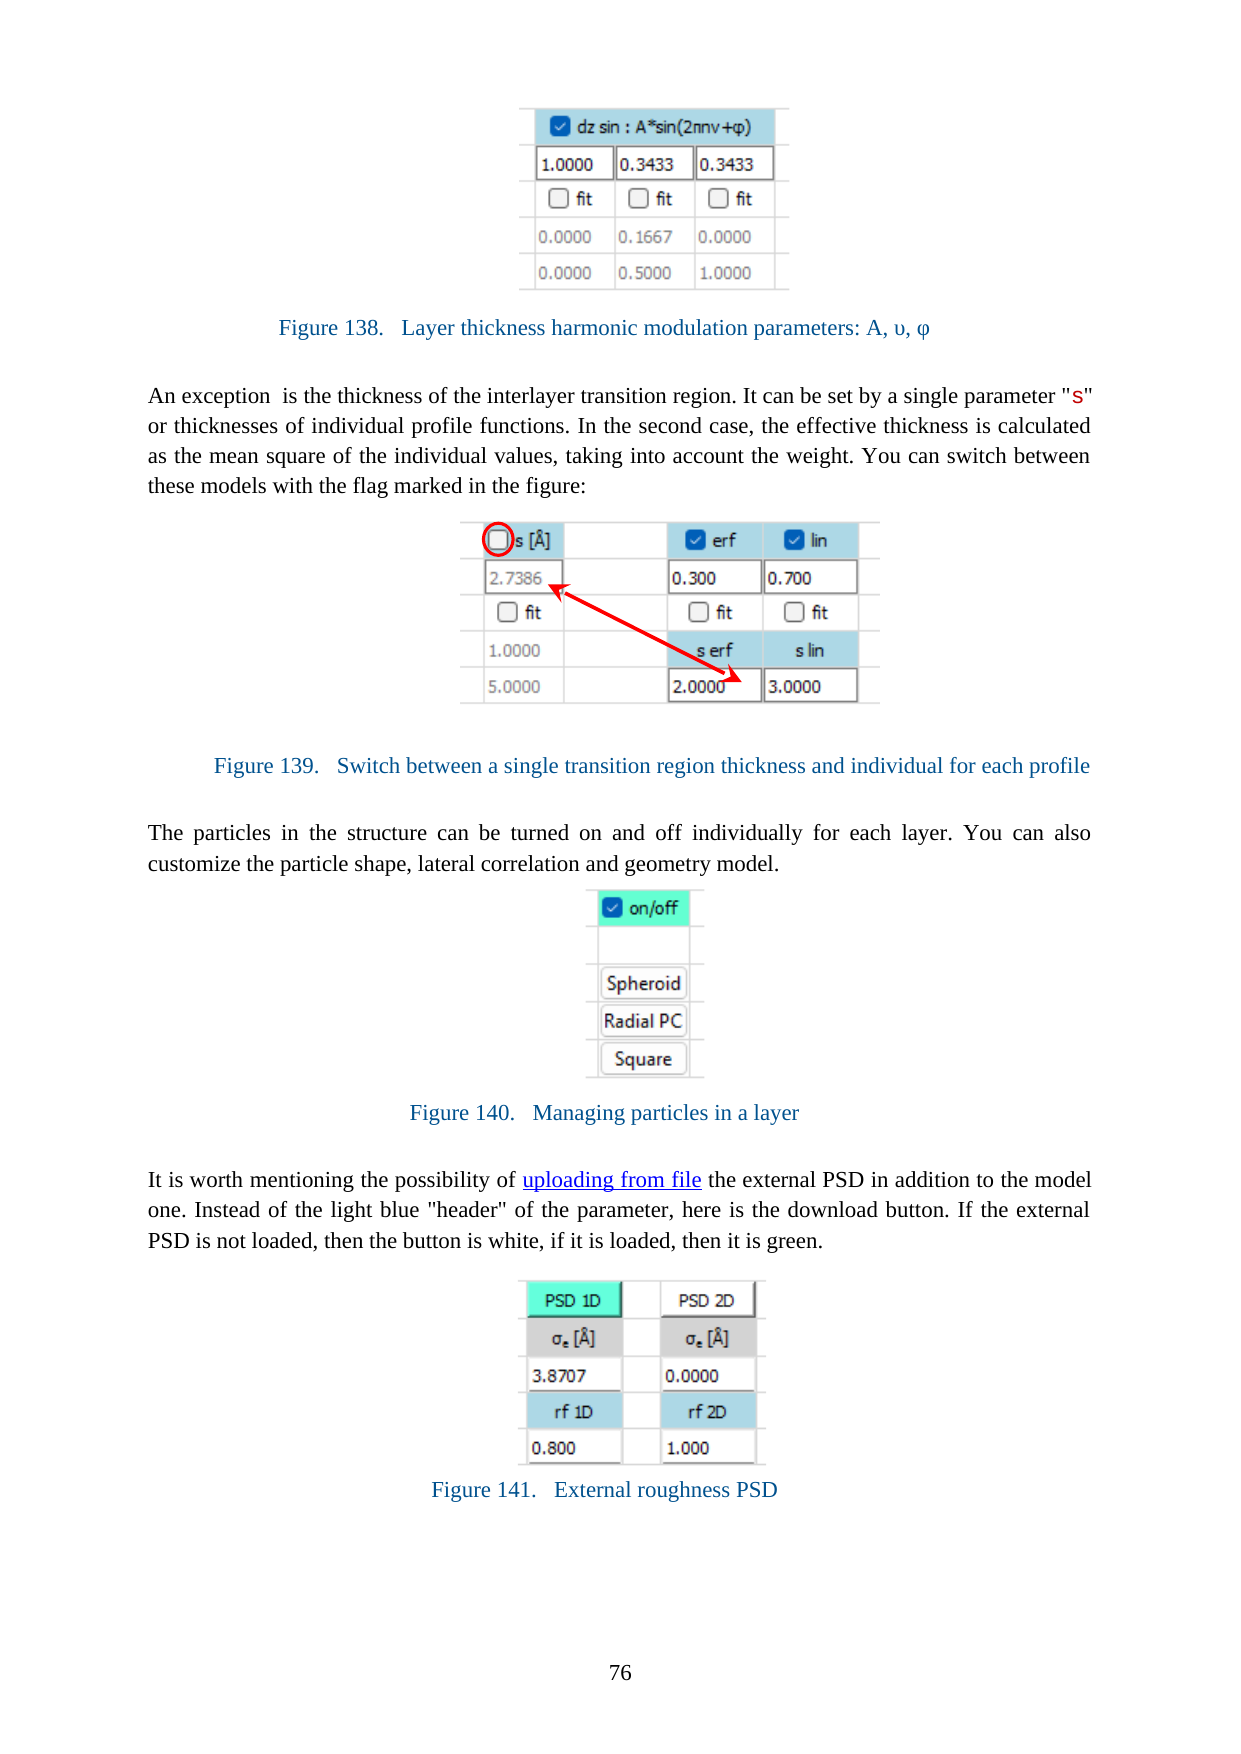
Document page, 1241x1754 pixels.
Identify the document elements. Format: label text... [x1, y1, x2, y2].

list Layer thickness harmonic modulation parameters: A, υ, φ [178, 133, 1093, 341]
picture [585, 877, 705, 1091]
picture [460, 500, 880, 723]
picture [517, 1271, 767, 1475]
text The particles in the structure can be turned on and off individually for each layer. You can also customize the particle shape, lateral correlation and geometry model. [148, 819, 1093, 876]
text An exception is the thickness of the interlayer transition region. It can be set by a single parameter "s" or thicknesses of individual profile functions. In the second case, the effective thickness is calculated as the mean square of the individual values, taking into account the weight. You can switch between these models with the flag marked in the figure: [148, 382, 1093, 499]
text It is worth mentioning the possibility of uploading from file the external PSD in addition to the model one. Instead of the light blue "header" of the parameter, here is the download button. If the external PSD is not loaded, then the button is white, if it is loaded, then it is green. [148, 1166, 1093, 1253]
list External roughness PSD [178, 1294, 1093, 1502]
list Managing particles in a layer [178, 917, 1093, 1125]
picture [519, 91, 790, 303]
